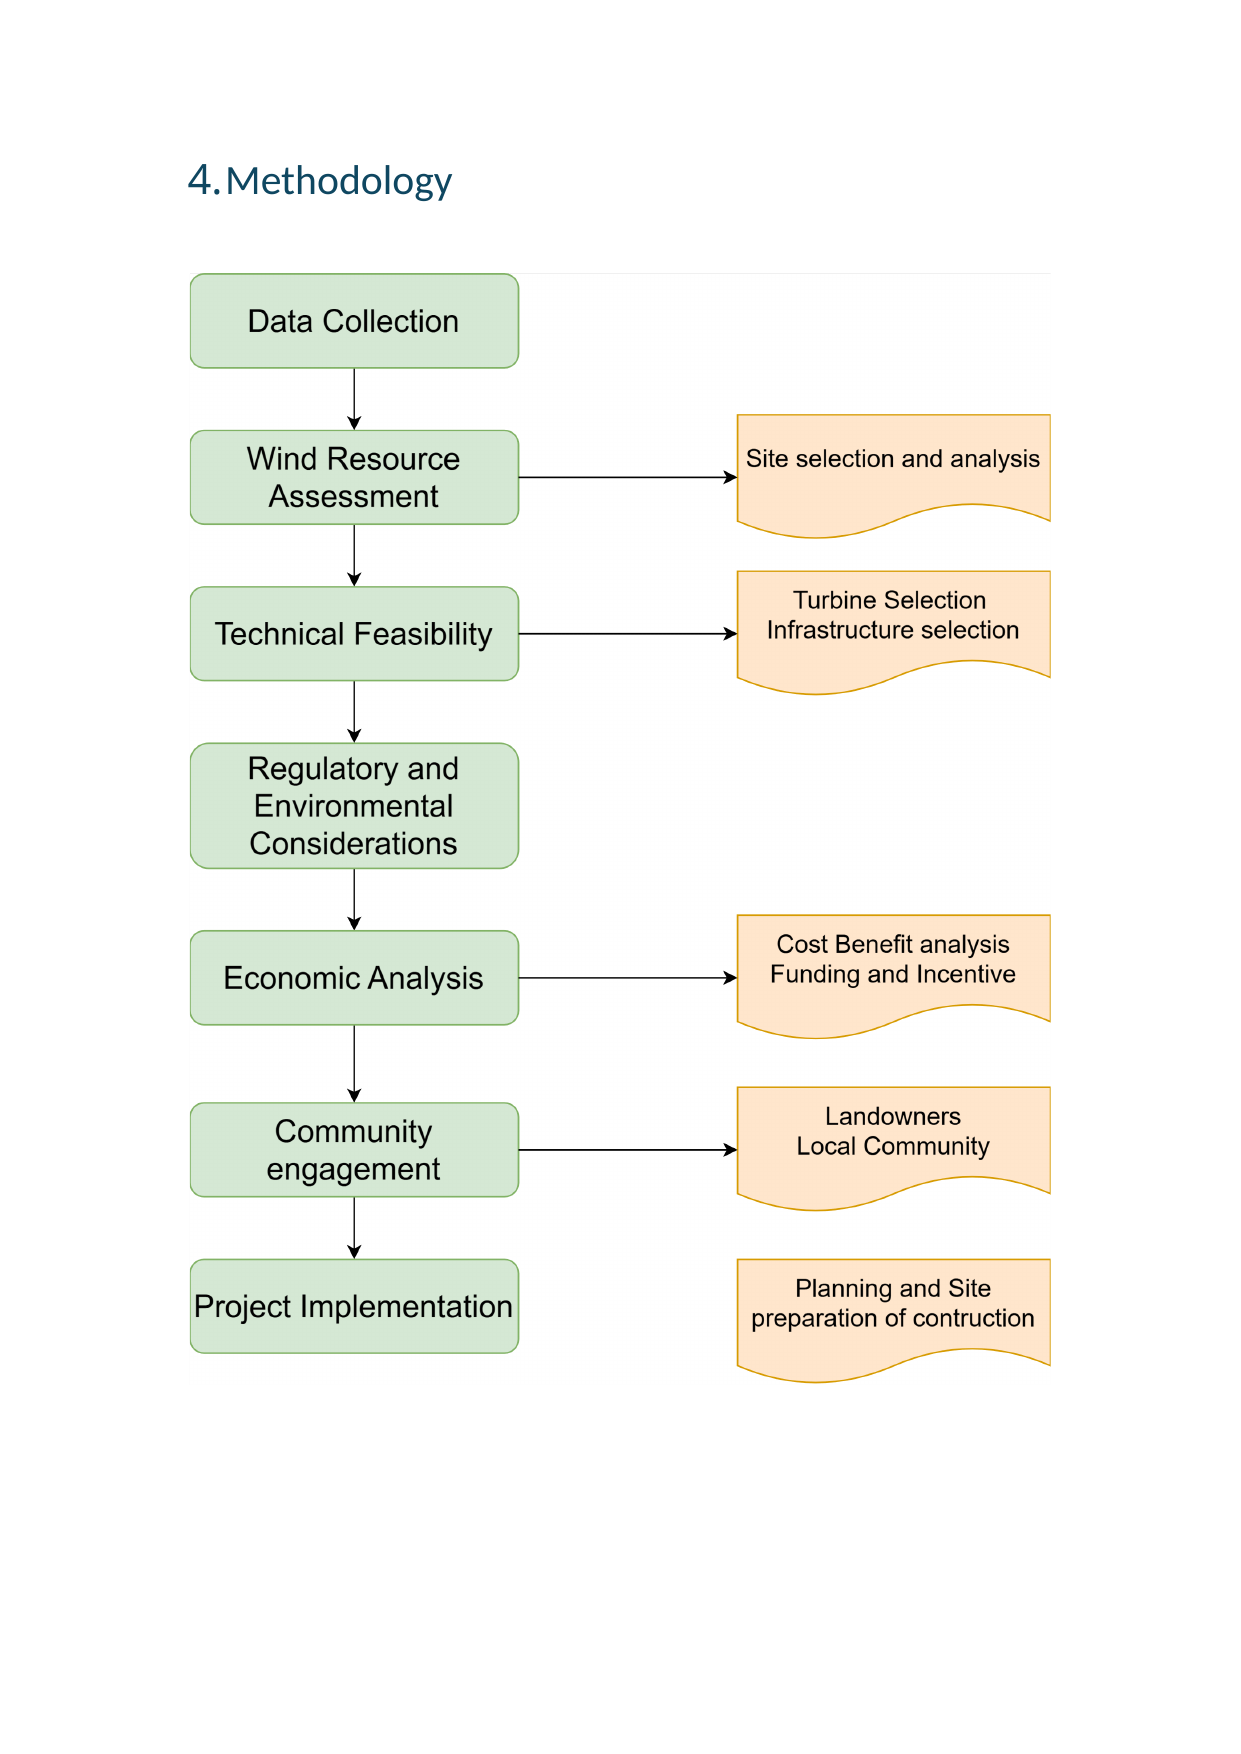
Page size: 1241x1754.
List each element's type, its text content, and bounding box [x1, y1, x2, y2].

subtitle Methodology [187, 150, 1090, 207]
picture [189, 273, 1051, 1385]
